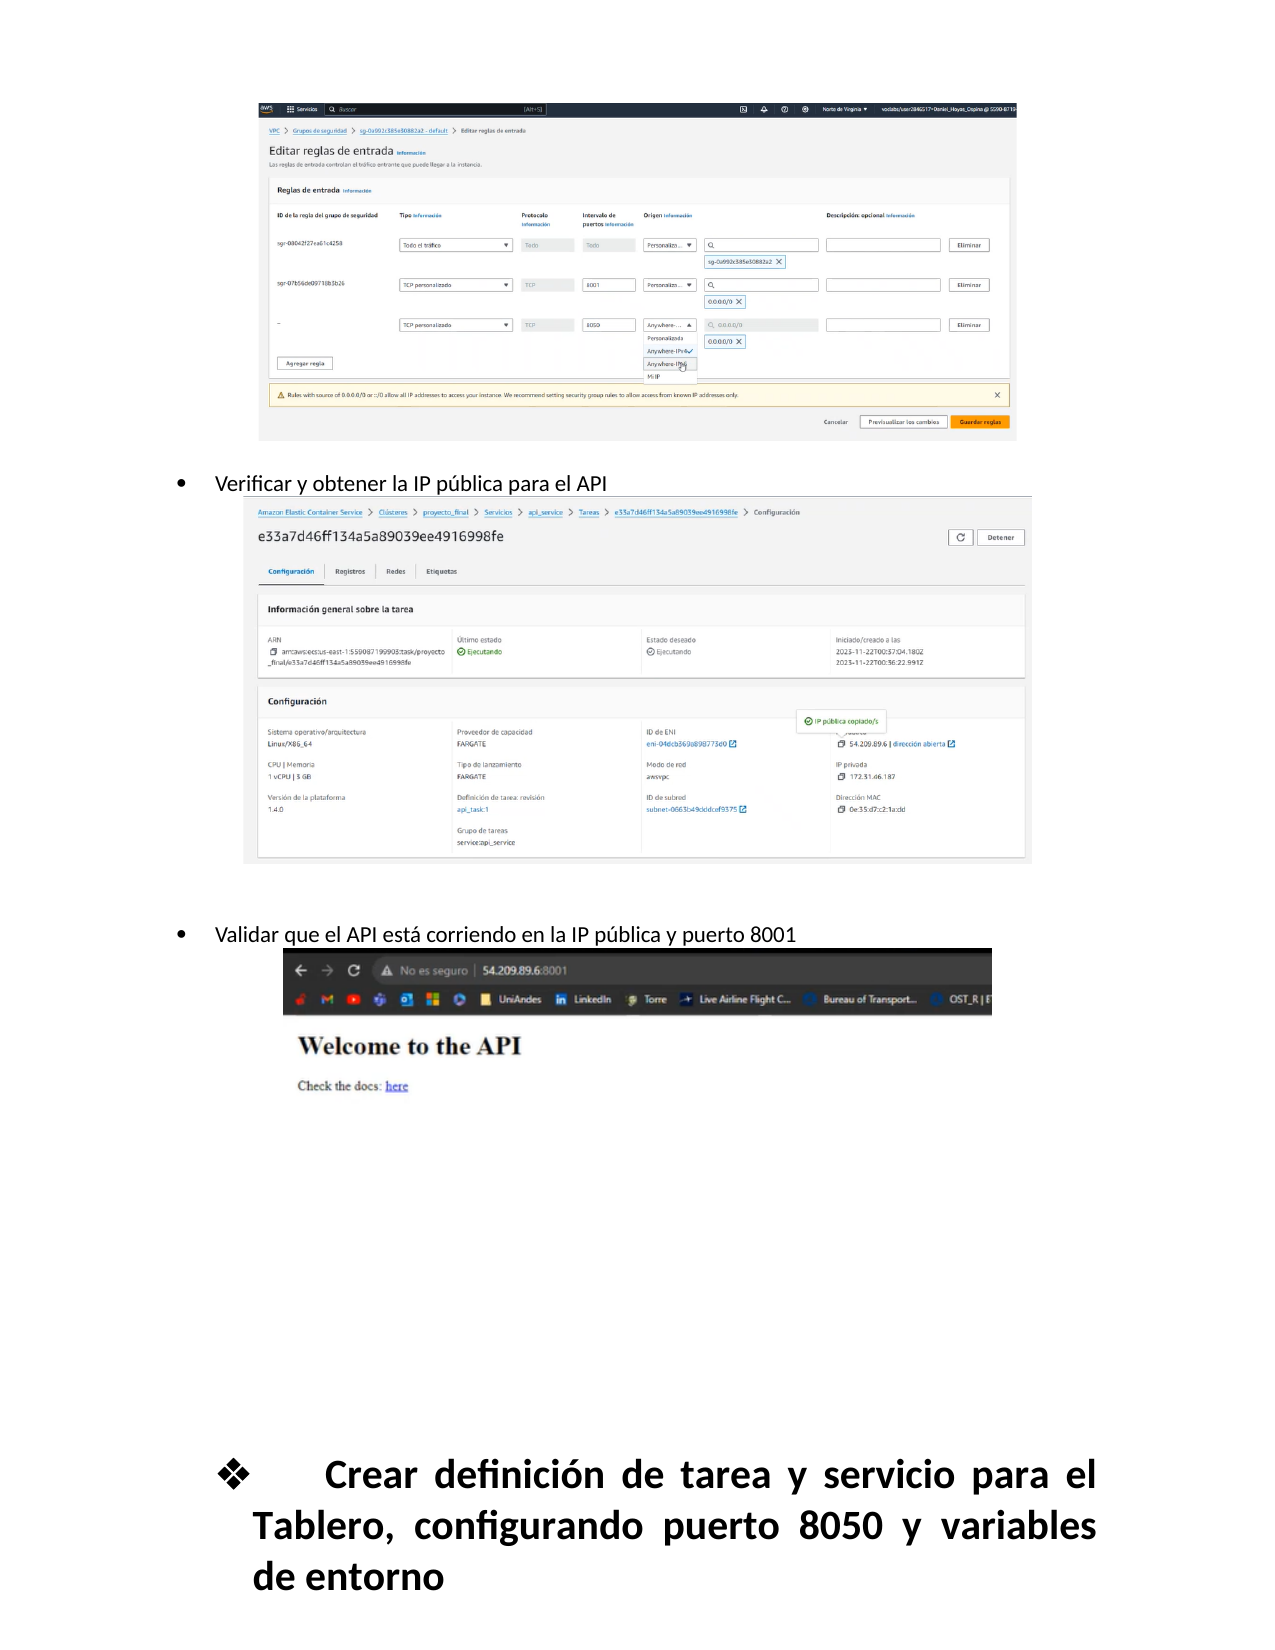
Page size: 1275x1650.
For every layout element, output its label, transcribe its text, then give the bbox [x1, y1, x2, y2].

picture [258, 103, 1017, 441]
list Verificar y obtener la IP pública para el API [177, 469, 1098, 497]
list Validar que el API está corriendo en la IP pública y puerto 8001 [177, 920, 1098, 948]
picture [283, 948, 992, 1113]
list Crear definición de tarea y servicio para el Tablero, configurando puerto 8050 y variables de entorno [215, 1448, 1098, 1601]
picture [243, 496, 1032, 864]
